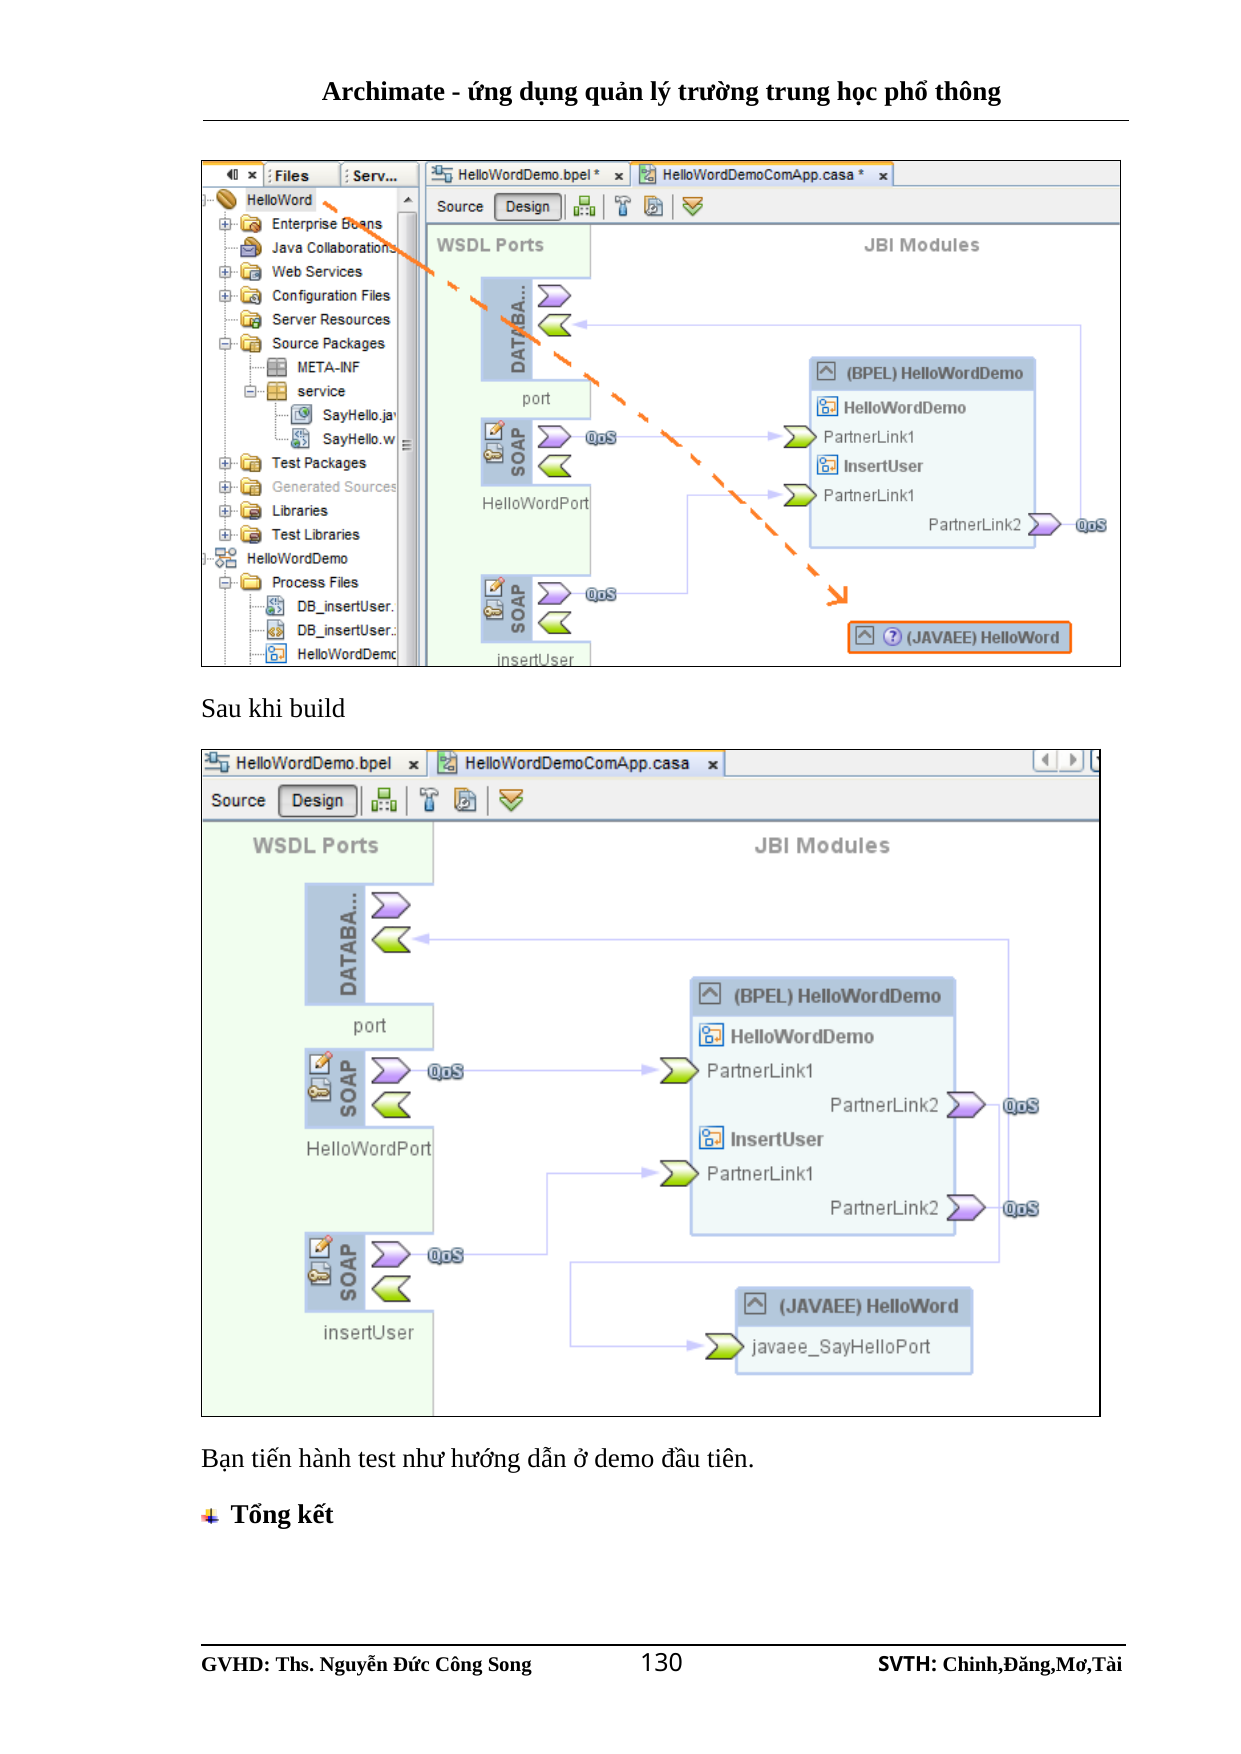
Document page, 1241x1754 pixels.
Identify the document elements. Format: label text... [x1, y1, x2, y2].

picture [201, 1507, 219, 1524]
text Bạn tiến hành test như hướng dẫn ở demo đầu tiên. [201, 1442, 1122, 1473]
text Tổng kết [201, 1498, 1122, 1529]
picture [202, 750, 1099, 1416]
text Sau khi build [201, 692, 1122, 723]
picture [202, 161, 1120, 666]
